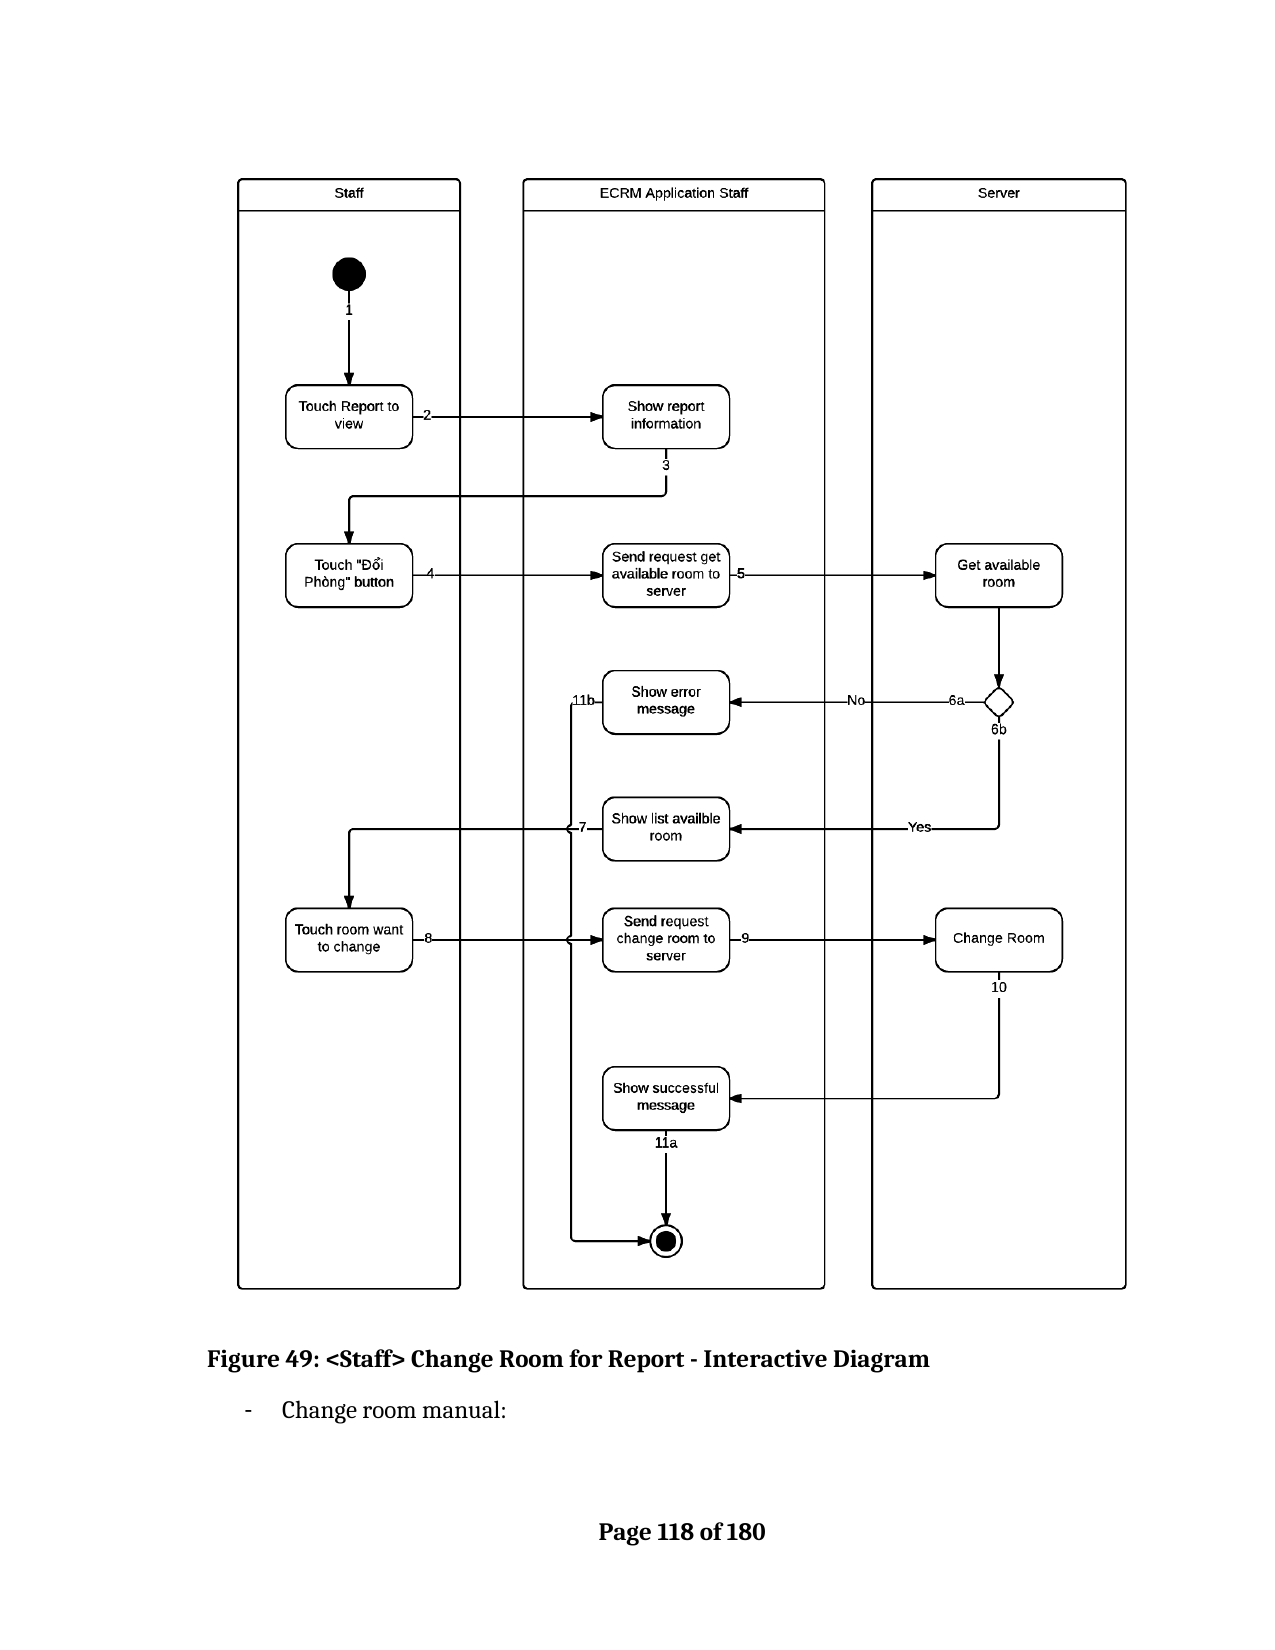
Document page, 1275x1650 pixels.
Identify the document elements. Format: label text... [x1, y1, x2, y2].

list Change room manual: [244, 1394, 1157, 1425]
picture [206, 147, 1157, 1320]
